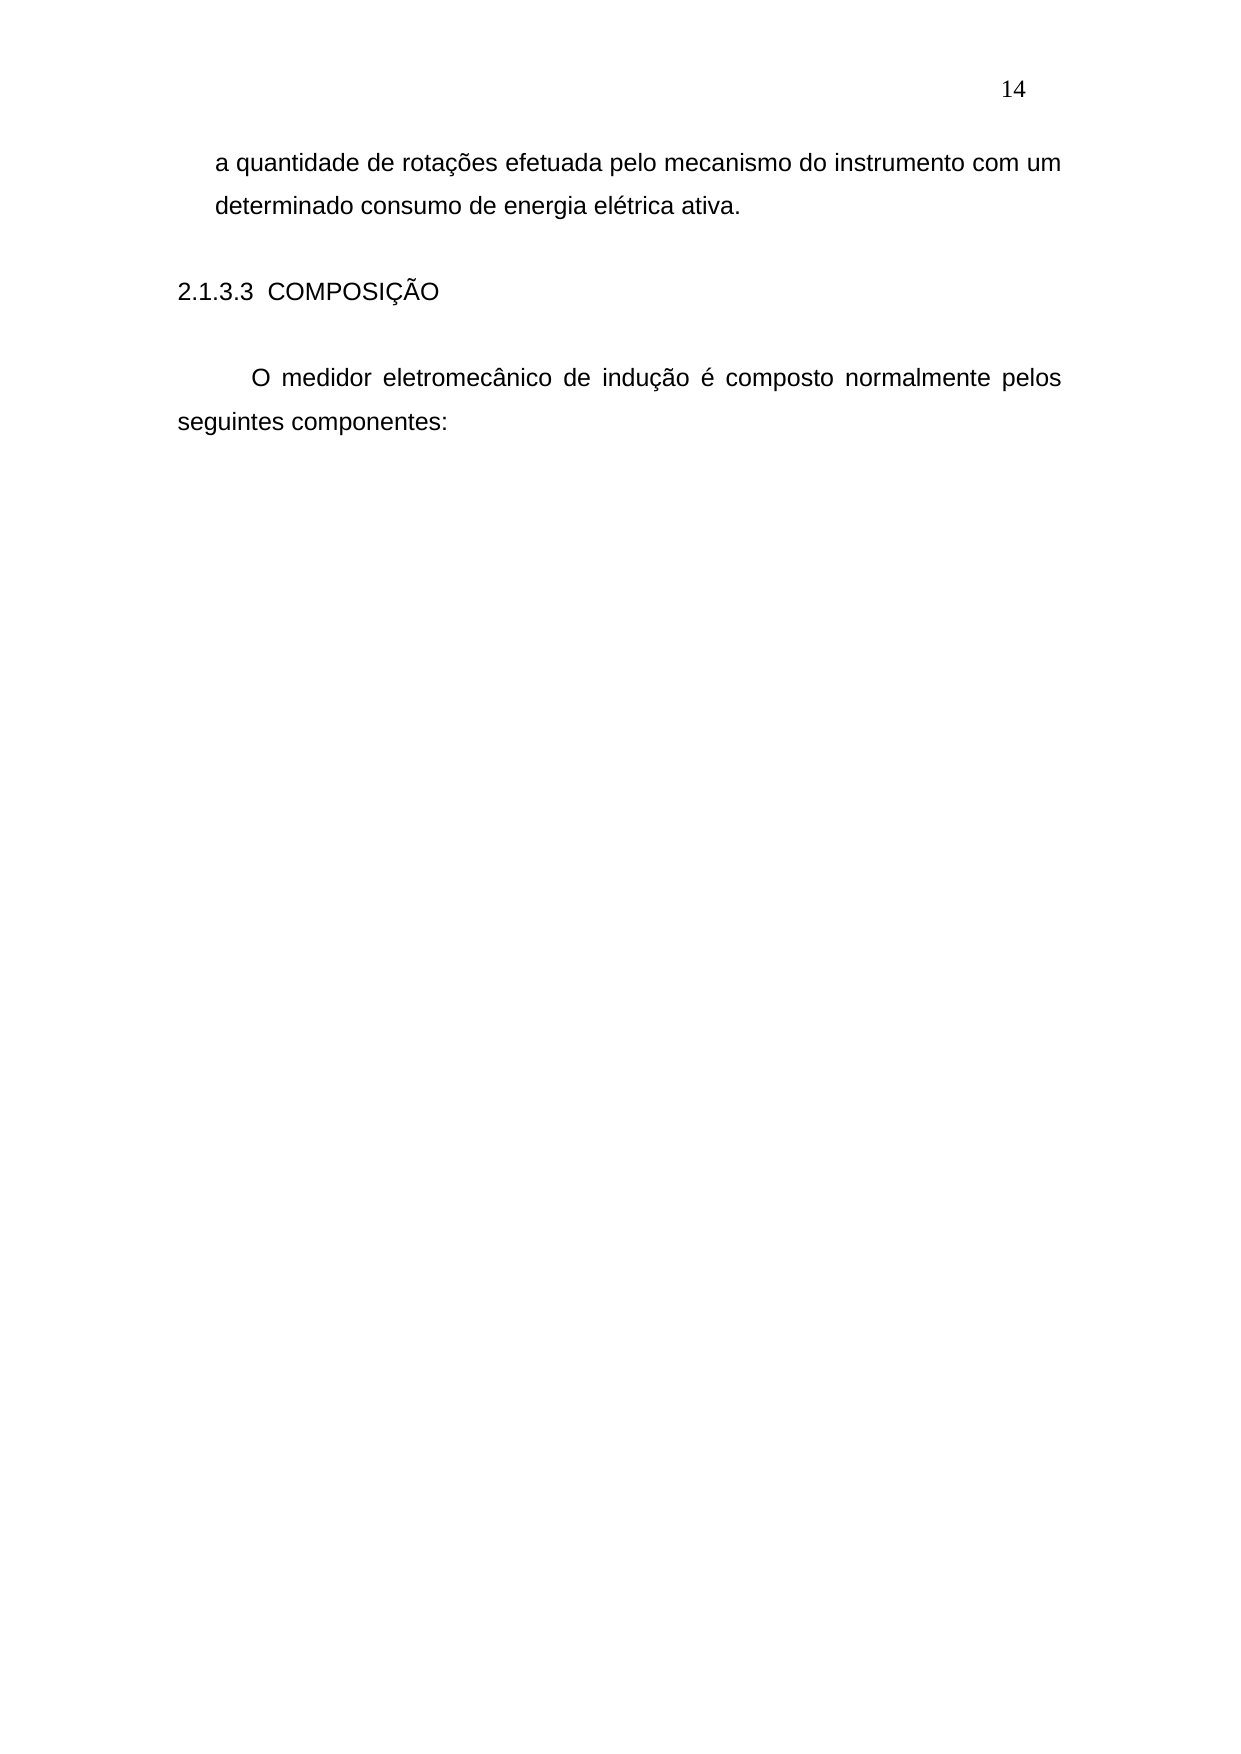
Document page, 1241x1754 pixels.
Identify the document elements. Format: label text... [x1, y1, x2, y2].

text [215, 148, 1063, 219]
subtitle COMPOSIÇÃO [177, 277, 1063, 306]
text O medidor eletromecânico de indução é composto normalmente pelos seguintes componentes: [177, 363, 1063, 435]
